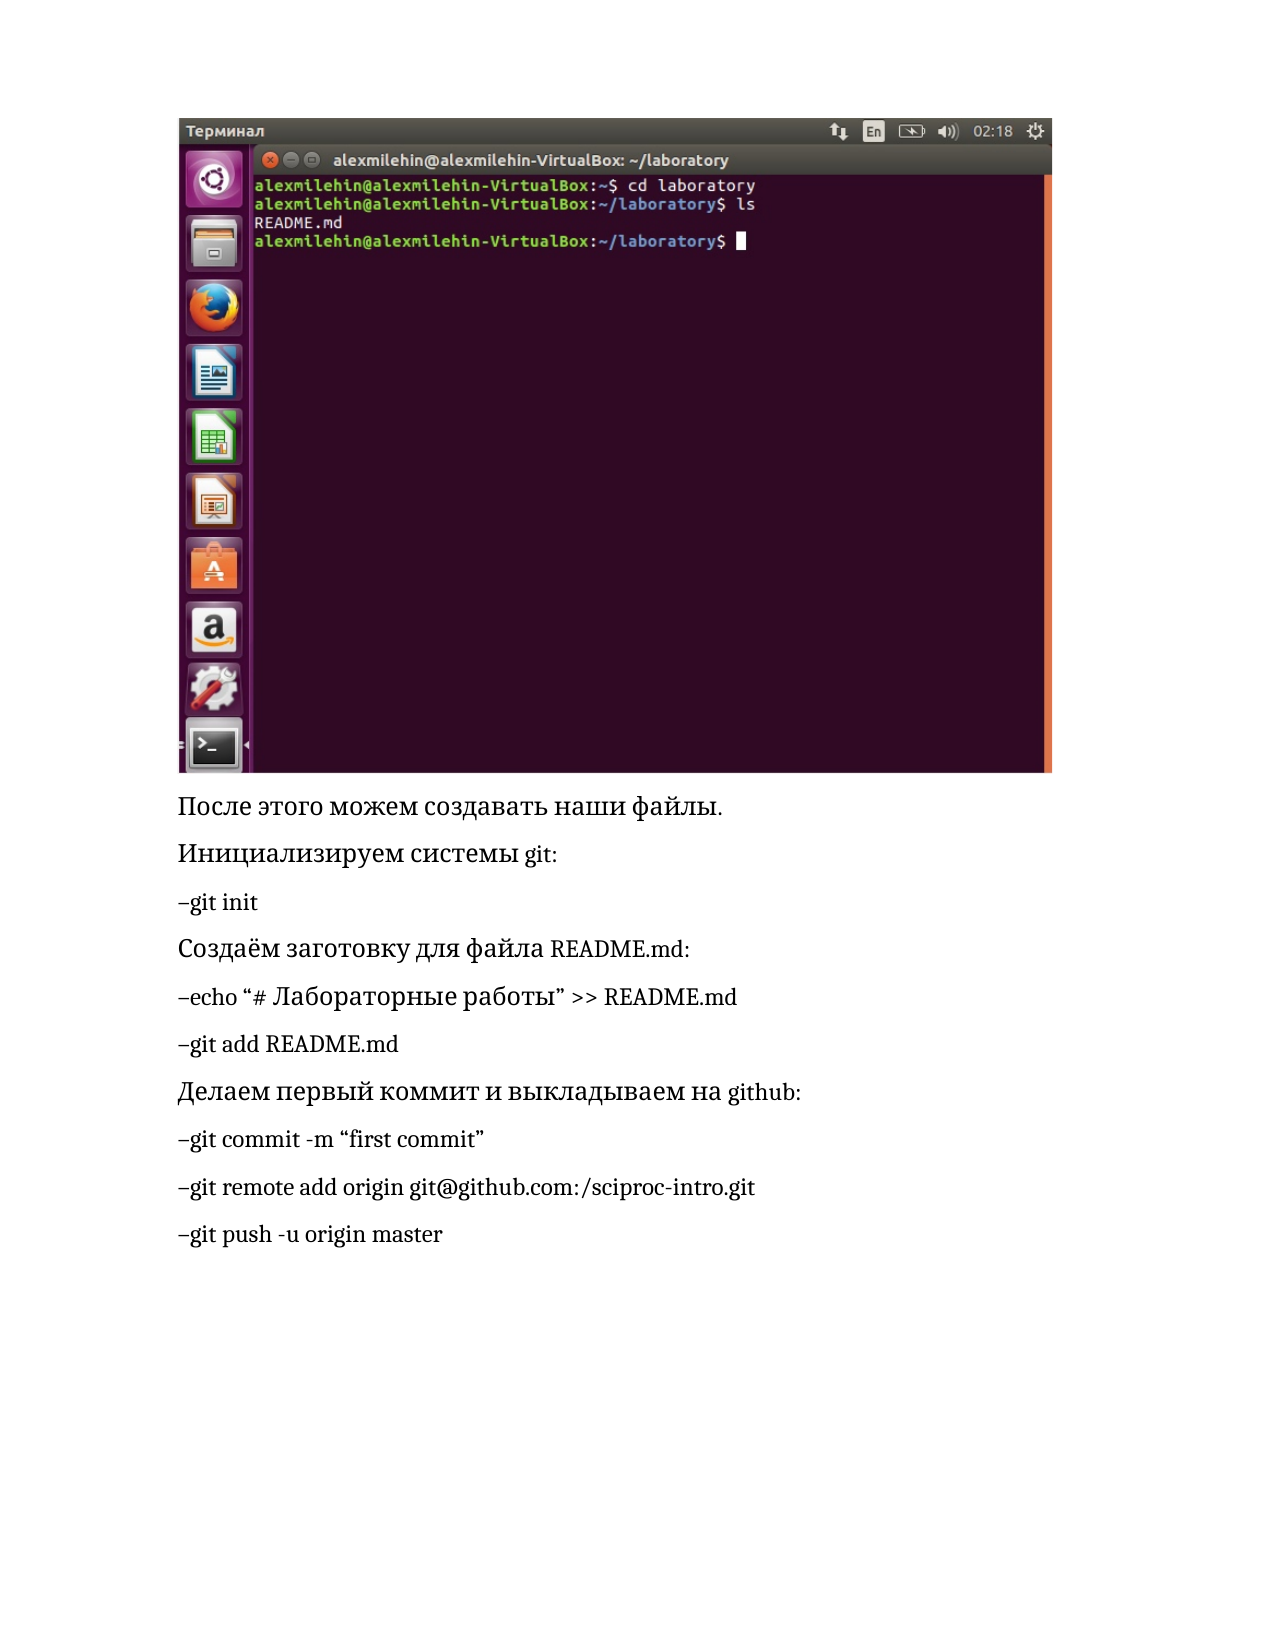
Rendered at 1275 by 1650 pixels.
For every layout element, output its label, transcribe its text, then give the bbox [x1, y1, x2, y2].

text Делаем первый коммит и выкладываем на github: [177, 1078, 1186, 1106]
text –git add README.md [177, 1030, 1186, 1059]
text После этого можем создавать наши файлы. [177, 793, 1186, 821]
text –git init [177, 888, 1186, 916]
text Создаём заготовку для файла README.md: [177, 935, 1186, 964]
text –echo “# Лабораторные работы” >> README.md [177, 983, 1186, 1011]
text –git push -u origin master [177, 1220, 1186, 1249]
picture [177, 118, 1053, 774]
text –git commit -m “first commit” [177, 1125, 1186, 1154]
text –git remote add origin git@github.com:/sciproc-intro.git [177, 1173, 1186, 1201]
text Инициализируем системы git: [177, 840, 1186, 869]
